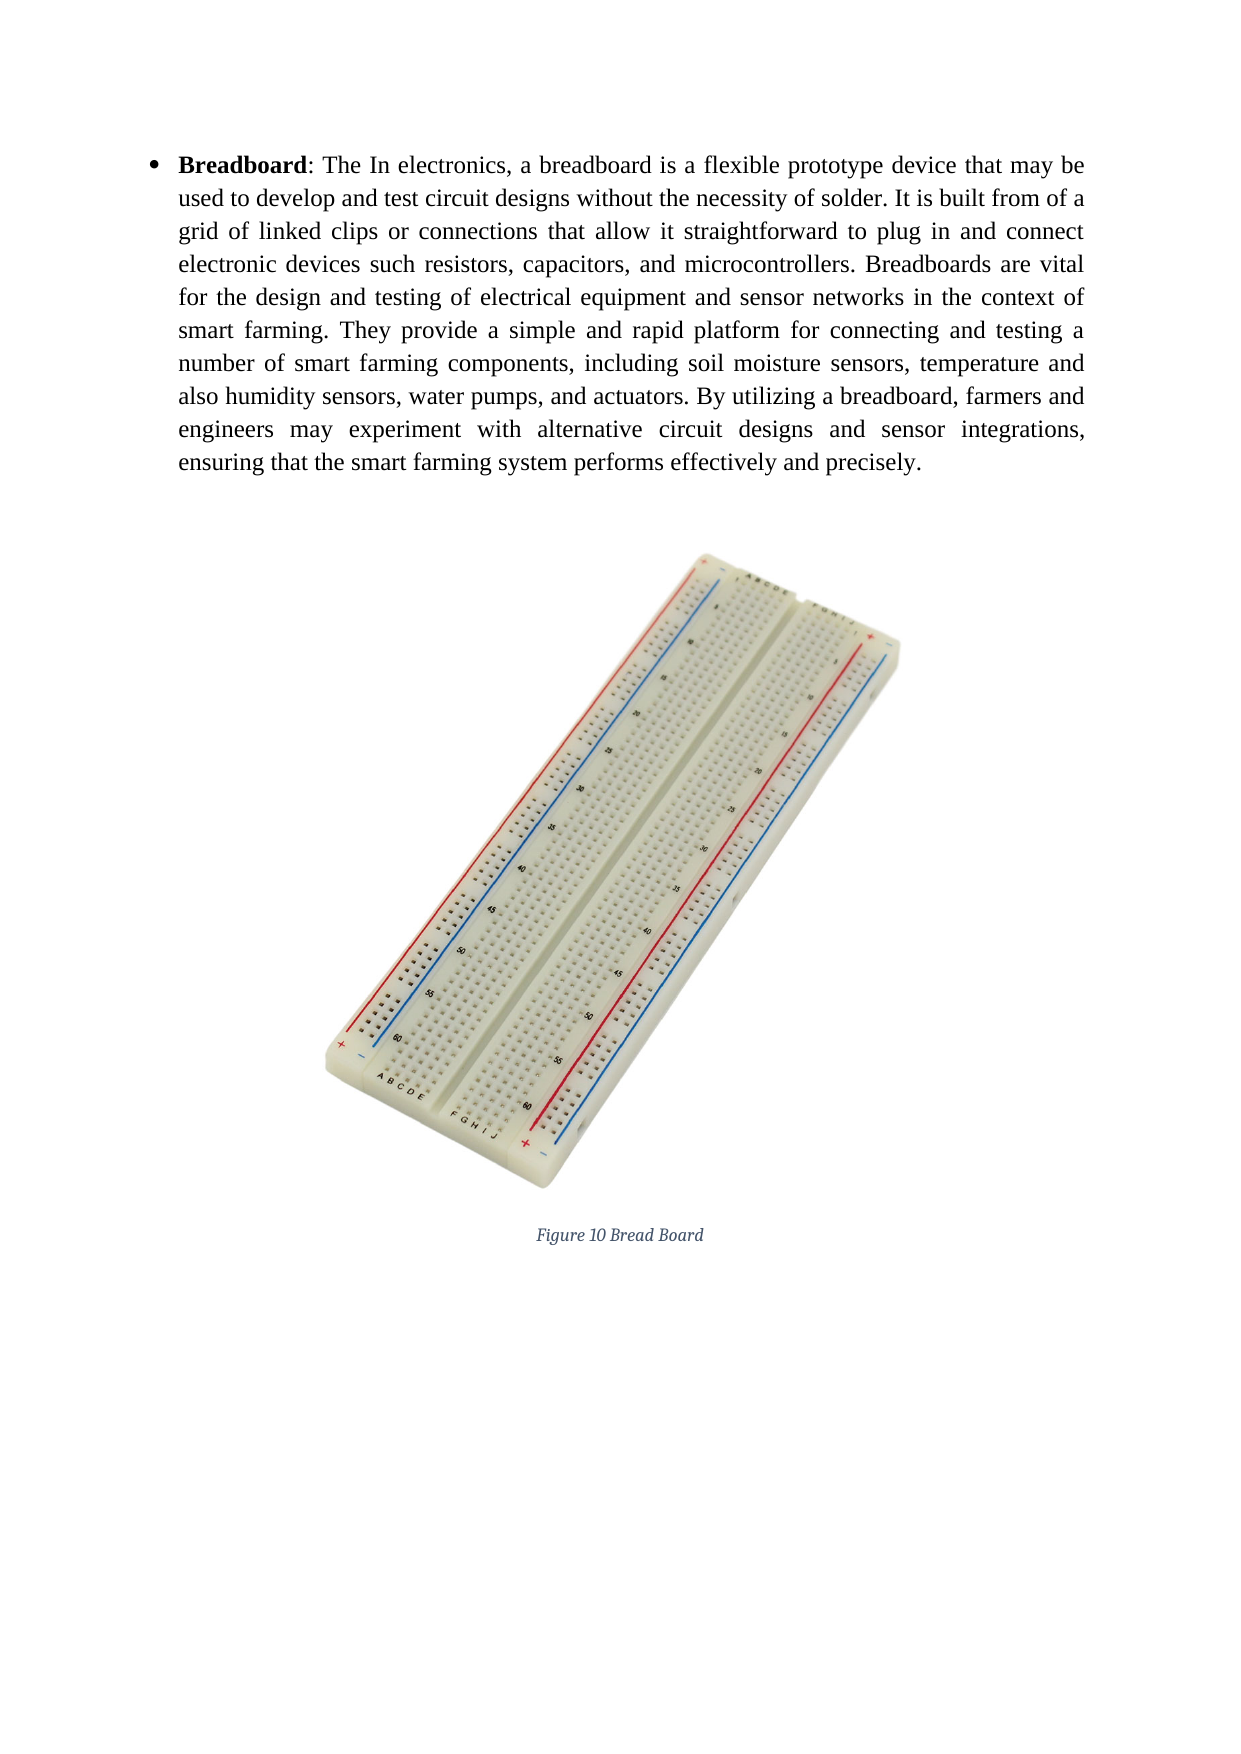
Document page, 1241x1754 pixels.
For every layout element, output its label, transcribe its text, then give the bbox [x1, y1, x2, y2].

list Breadboard: The In electronics, a breadboard is a flexible prototype device that may be used to develop and test circuit designs without the necessity of solder. It is built from of a grid of linked clips or connections that allow it straightforward to plug in and connect electronic devices such resistors, capacitors, and microcontrollers. Breadboards are vital for the design and testing of electrical equipment and sensor networks in the context of smart farming. They provide a simple and rapid platform for connecting and testing a number of smart farming components, including soil moisture sensors, temperature and also humidity sensors, water pumps, and actuators. By utilizing a breadboard, farmers and engineers may experiment with alternative circuit designs and sensor integrations, ensuring that the smart farming system performs effectively and precisely. [150, 150, 1086, 476]
picture [284, 534, 956, 1206]
